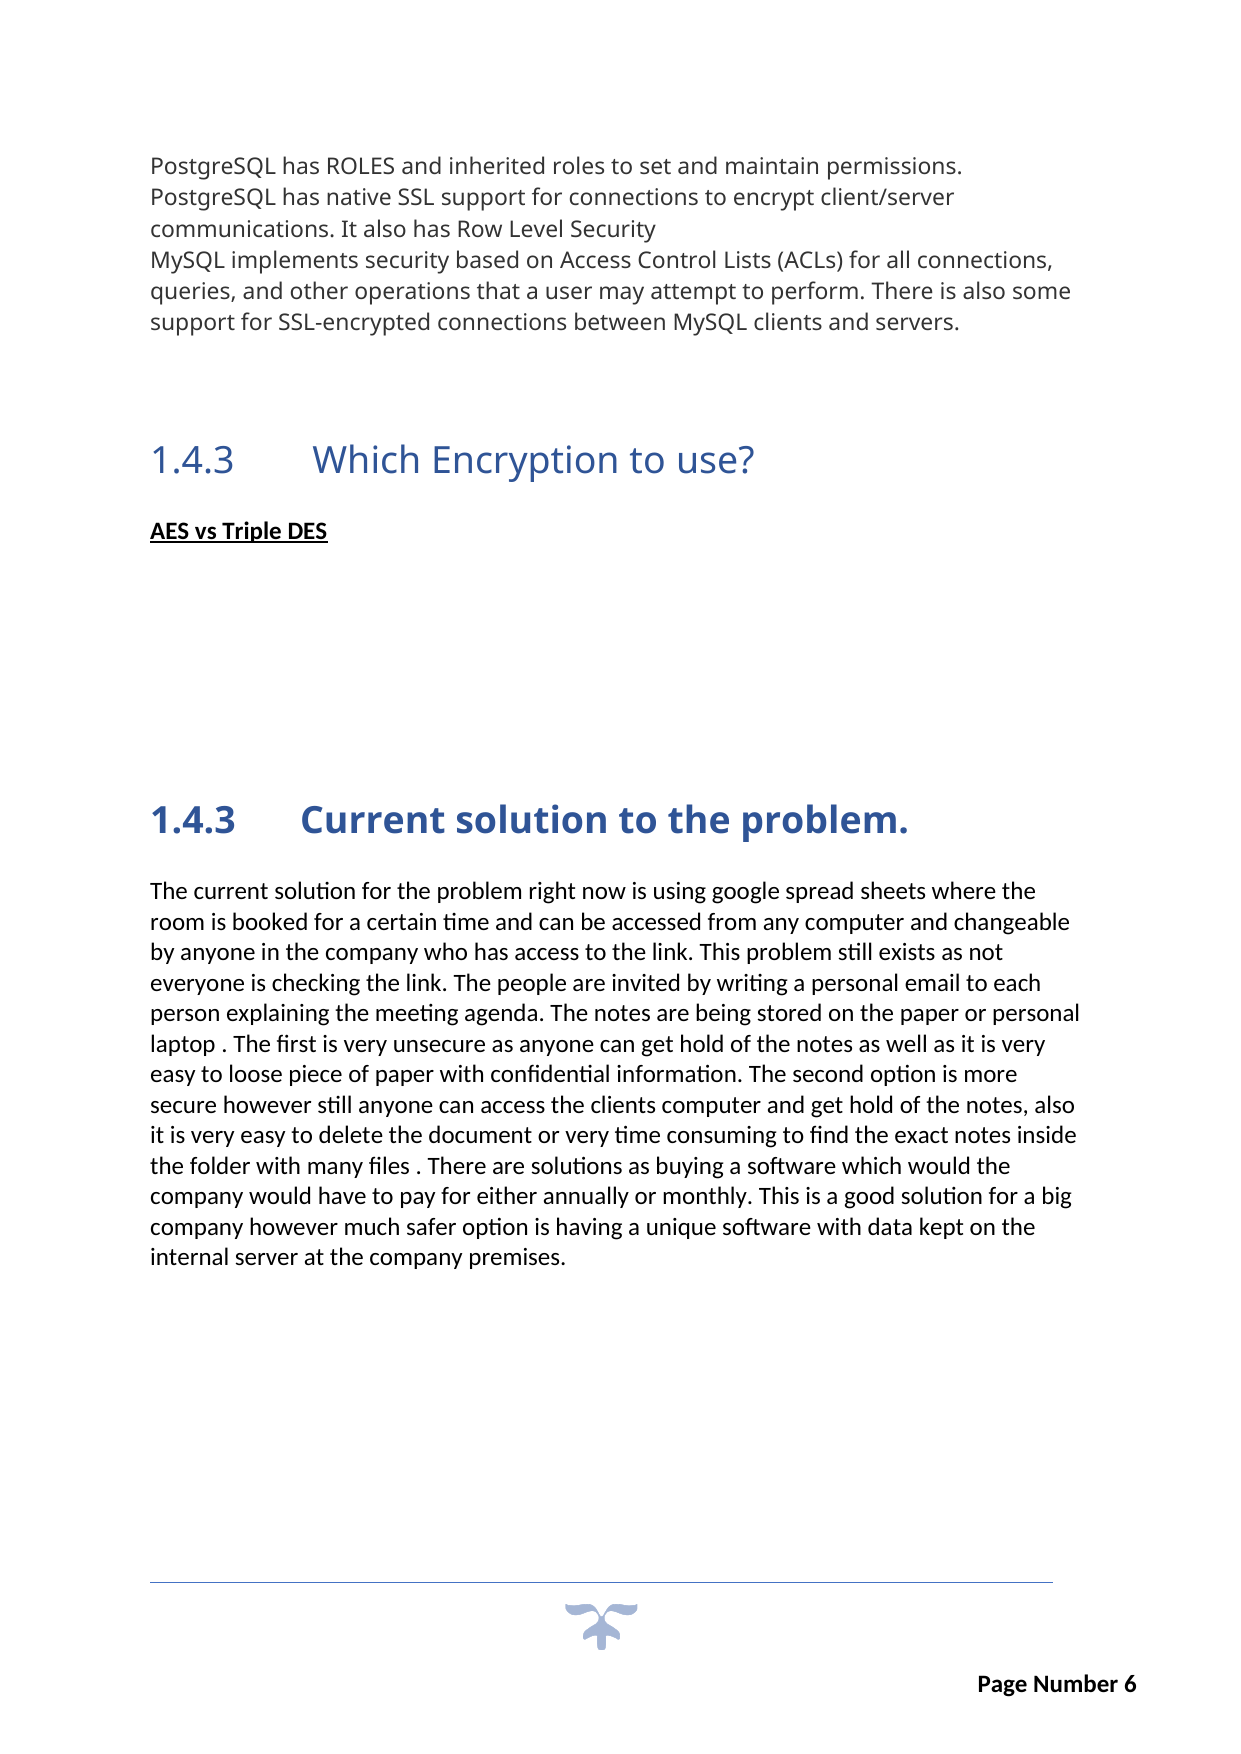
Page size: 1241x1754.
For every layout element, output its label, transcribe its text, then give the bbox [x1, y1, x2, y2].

text PostgreSQL has ROLES and inherited roles to set and maintain permissions. PostgreSQL has native SSL support for connections to encrypt client/server communications. It also has Row Level Security [150, 150, 1090, 244]
subtitle 1.4.3 Which Encryption to use? [150, 433, 1090, 484]
subtitle Current solution to the problem. [150, 794, 1090, 845]
text AES vs Triple DES [150, 515, 1090, 545]
text The current solution for the problem right now is using google spread sheets where the room is booked for a certain time and can be accessed from any computer and changeable by anyone in the company who has access to the link. This problem still exists as not everyone is checking the link. The people are invited by writing a personal email to each person explaining the meeting agenda. The notes are being stored on the paper or personal laptop . The first is very unsecure as anyone can get hold of the notes as well as it is very easy to loose piece of paper with confidential information. The second option is more secure however still anyone can access the clients computer and get hold of the notes, also it is very easy to delete the document or very time consuming to find the exact notes inside the folder with many files . There are solutions as buying a software which would the company would have to pay for either annually or monthly. This is a good solution for a big company however much safer option is having a unique software with data kept on the internal server at the company premises. [150, 875, 1090, 1272]
